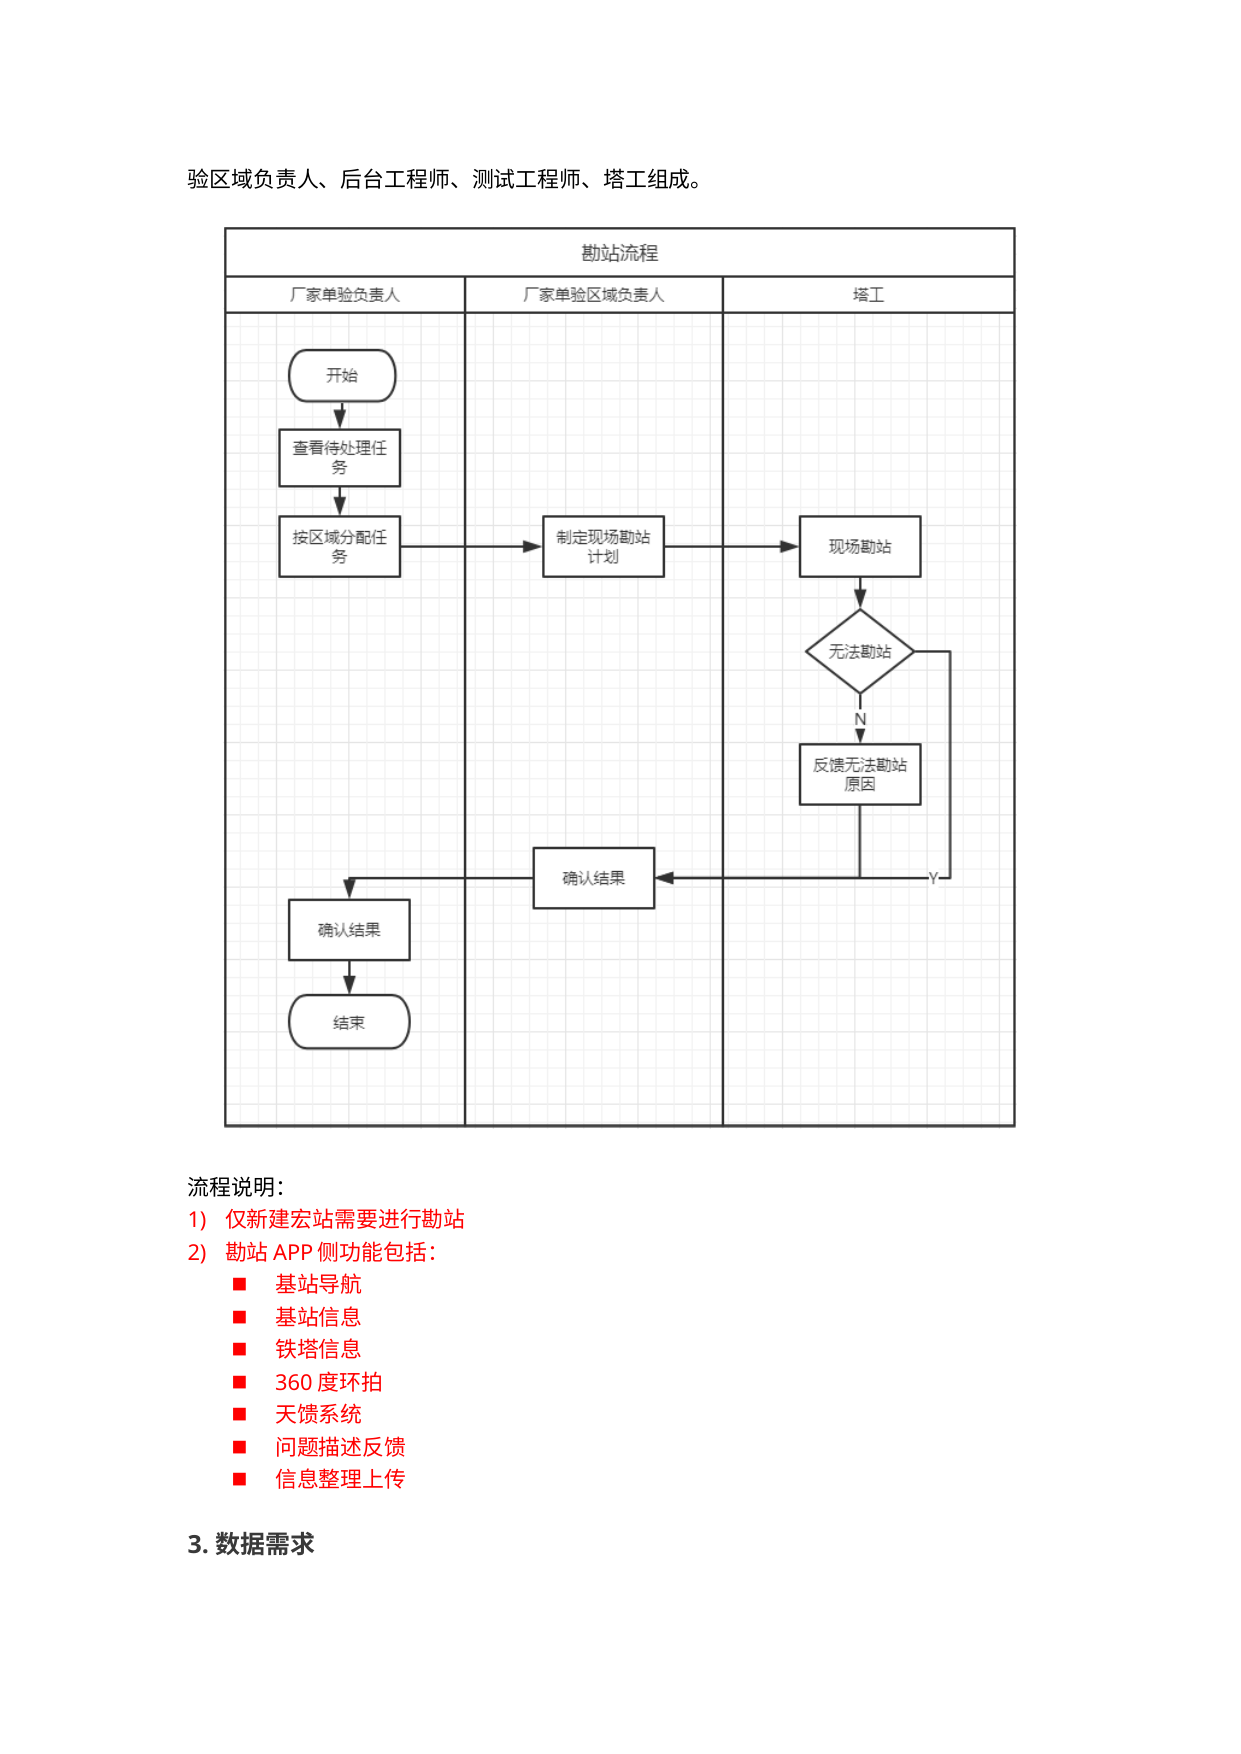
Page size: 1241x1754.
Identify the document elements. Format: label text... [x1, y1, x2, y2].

list 信息整理上传 [231, 1462, 1053, 1494]
list 勘站APP侧功能包括： [187, 1234, 1053, 1267]
list 基站导航 [231, 1267, 1053, 1299]
list 铁塔信息 [231, 1332, 1053, 1364]
list 天馈系统 [231, 1397, 1053, 1429]
list 360度环拍 [231, 1364, 1053, 1397]
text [187, 162, 1053, 194]
list 问题描述反馈 [231, 1429, 1053, 1462]
list 仅新建宏站需要进行勘站 [187, 1202, 1053, 1234]
list 基站信息 [231, 1299, 1053, 1332]
text 流程说明： [187, 1169, 1053, 1202]
text 3. 数据需求 [187, 1510, 1053, 1575]
picture [223, 227, 1017, 1129]
